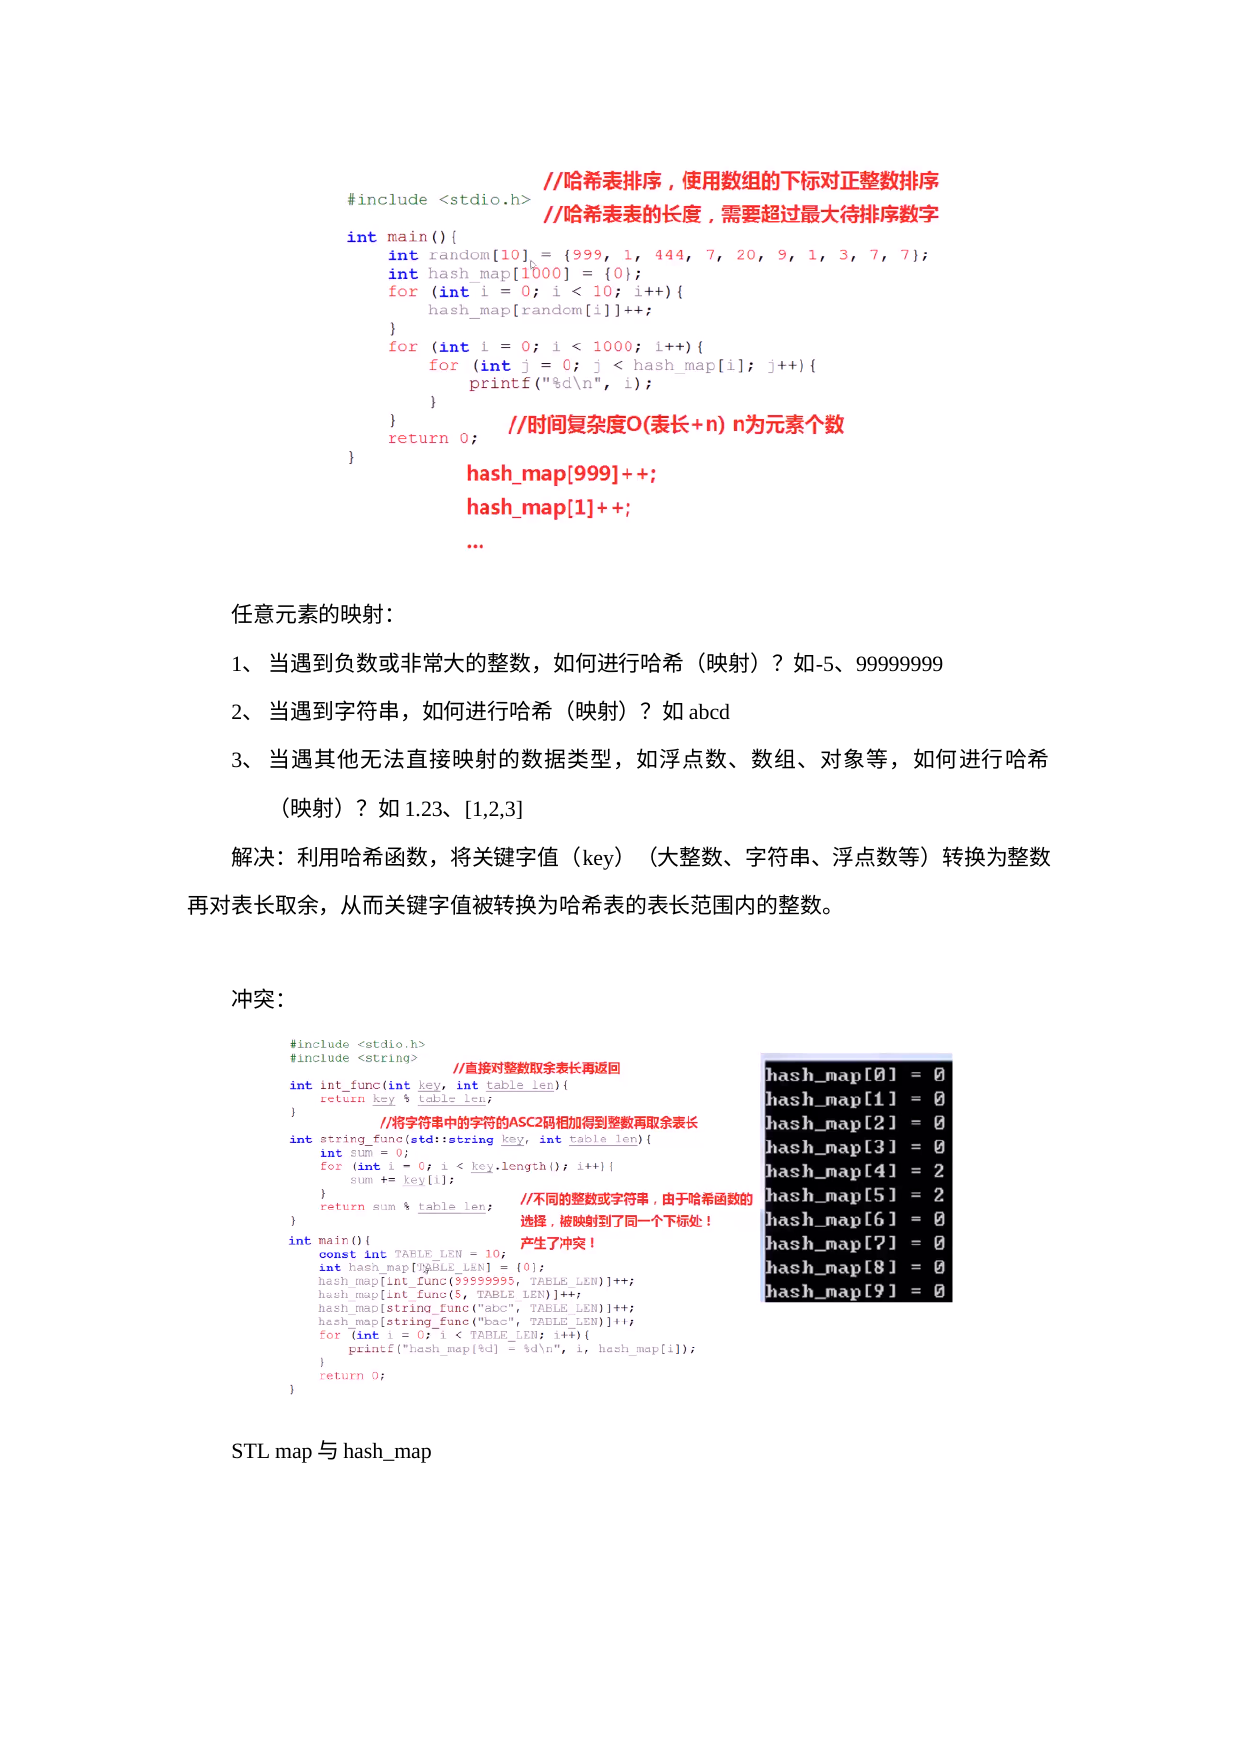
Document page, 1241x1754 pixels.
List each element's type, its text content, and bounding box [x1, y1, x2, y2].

text 冲突： [187, 981, 1053, 1014]
list 当遇到字符串，如何进行哈希（映射）？如abcd [231, 694, 1053, 726]
text STL map与hash_map [187, 1432, 1053, 1465]
picture [279, 1029, 961, 1399]
list 当遇到负数或非常大的整数，如何进行哈希（映射）？如-5、99999999 [231, 645, 1053, 678]
text 任意元素的映射： [187, 597, 1053, 629]
text 解决：利用哈希函数，将关键字值（key）（大整数、字符串、浮点数等）转换为整数再对表长取余，从而关键字值被转换为哈希表的表长范围内的整数。 [187, 839, 1053, 920]
list 当遇其他无法直接映射的数据类型，如浮点数、数组、对象等，如何进行哈希（映射）？如1.23、[1,2,3] [231, 742, 1053, 823]
picture [337, 162, 947, 556]
